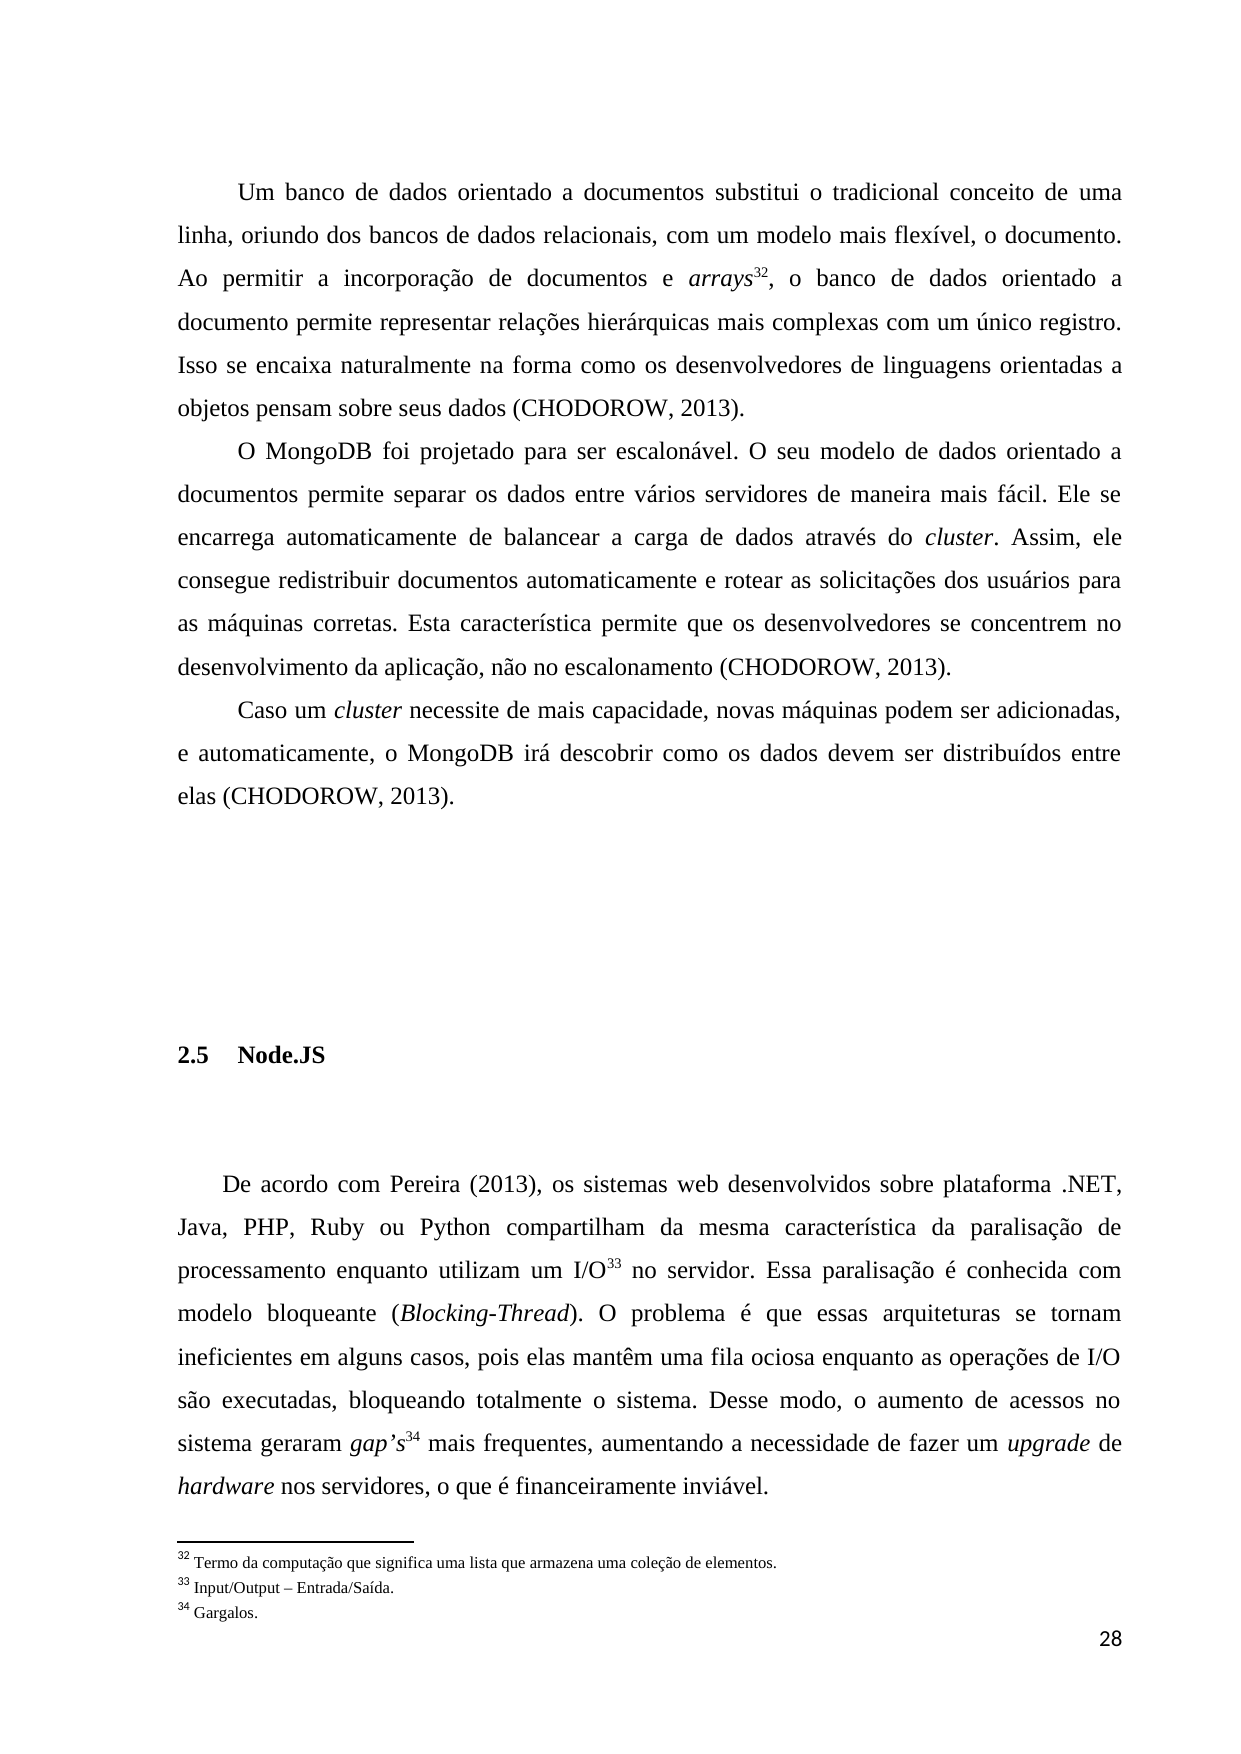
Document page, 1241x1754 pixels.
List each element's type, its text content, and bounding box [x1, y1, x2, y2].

text Um banco de dados orientado a documentos substitui o tradicional conceito de uma linha, oriundo dos bancos de dados relacionais, com um modelo mais flexível, o documento. Ao permitir a incorporação de documentos e arrays, o banco de dados orientado a documento permite representar relações hierárquicas mais complexas com um único registro. Isso se encaixa naturalmente na forma como os desenvolvedores de linguagens orientadas a objetos pensam sobre seus dados (CHODOROW, 2013). [177, 177, 1122, 422]
subtitle Node.JS [177, 1040, 1122, 1068]
text Caso um cluster necessite de mais capacidade, novas máquinas podem ser adicionadas, e automaticamente, o MongoDB irá descobrir como os dados devem ser distribuídos entre elas (CHODOROW, 2013). [177, 695, 1122, 810]
text De acordo com Pereira (2013), os sistemas web desenvolvidos sobre plataforma .NET, Java, PHP, Ruby ou Python compartilham da mesma característica da paralisação de processamento enquanto utilizam um I/O no servidor. Essa paralisação é conhecida com modelo bloqueante (Blocking-Thread). O problema é que essas arquiteturas se tornam ineficientes em alguns casos, pois elas mantêm uma fila ociosa enquanto as operações de I/O são executadas, bloqueando totalmente o sistema. Desse modo, o aumento de acessos no sistema geraram gap’s mais frequentes, aumentando a necessidade de fazer um upgrade de hardware nos servidores, o que é financeiramente inviável. [177, 1169, 1122, 1500]
text O MongoDB foi projetado para ser escalonável. O seu modelo de dados orientado a documentos permite separar os dados entre vários servidores de maneira mais fácil. Ele se encarrega automaticamente de balancear a carga de dados através do cluster. Assim, ele consegue redistribuir documentos automaticamente e rotear as solicitações dos usuários para as máquinas corretas. Esta característica permite que os desenvolvedores se concentrem no desenvolvimento da aplicação, não no escalonamento (CHODOROW, 2013). [177, 436, 1122, 680]
